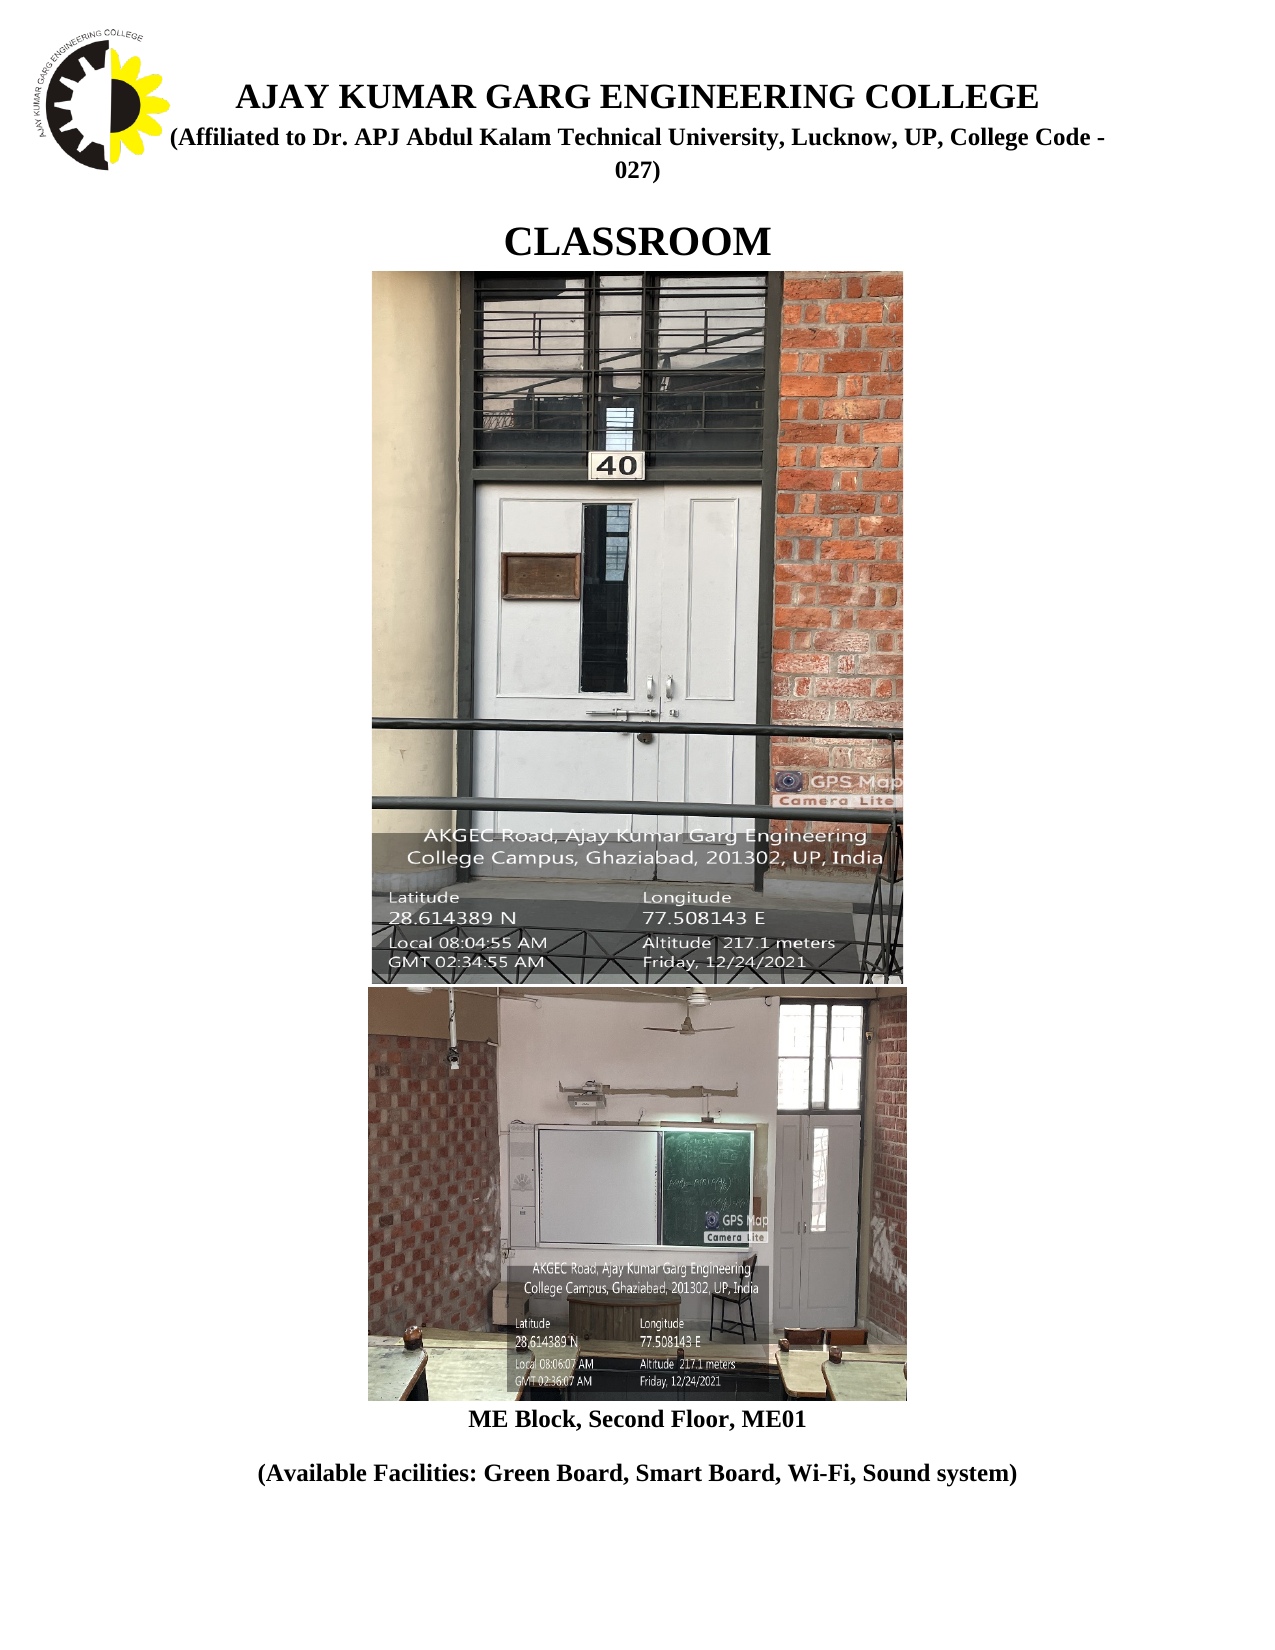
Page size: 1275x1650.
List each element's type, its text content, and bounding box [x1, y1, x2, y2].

picture [33, 29, 177, 172]
text CLASSROOM [150, 216, 1125, 264]
picture [173, 129, 177, 149]
text ME Block, Second Floor, ME01 [150, 1404, 1125, 1433]
picture [368, 987, 907, 1401]
text (Available Facilities: Green Board, Smart Board, Wi-Fi, Sound system) [150, 1458, 1125, 1487]
picture [371, 271, 904, 984]
